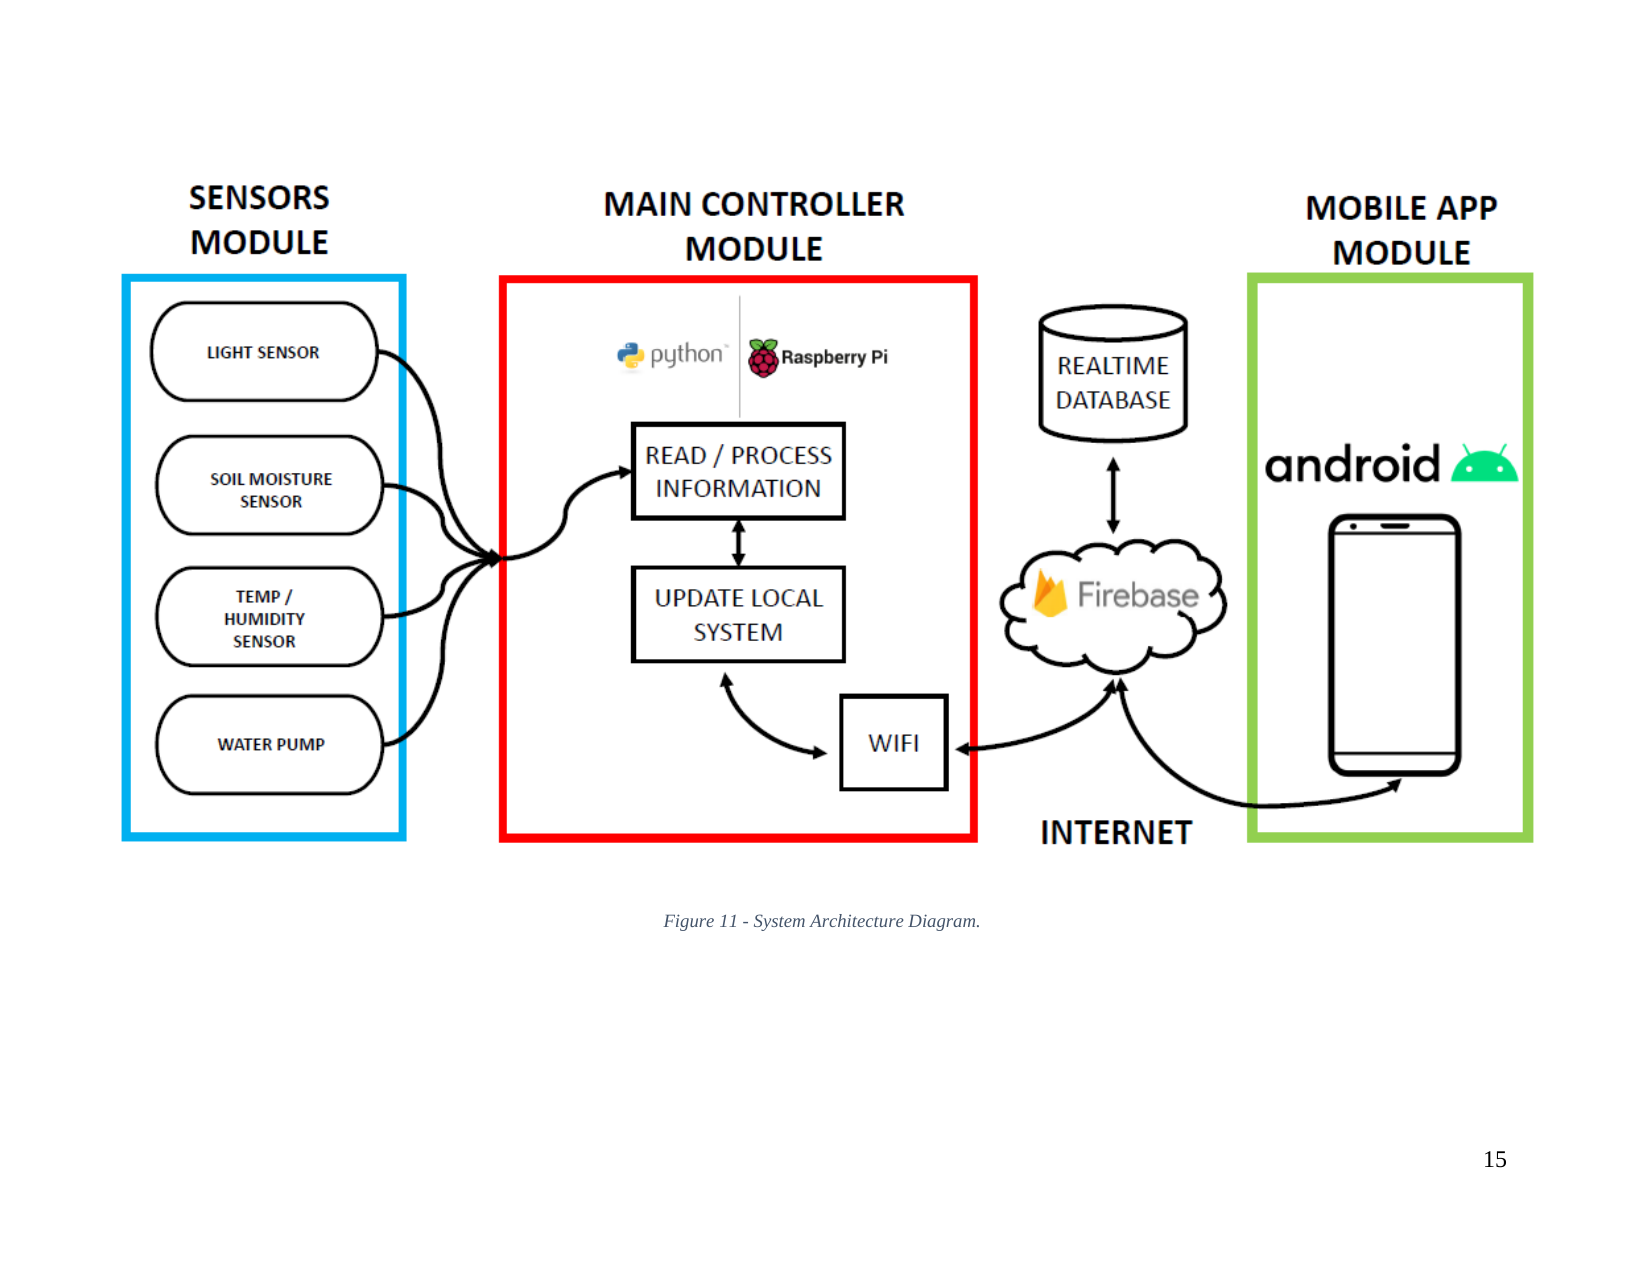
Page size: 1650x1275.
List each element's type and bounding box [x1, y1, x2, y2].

picture [98, 80, 1552, 901]
